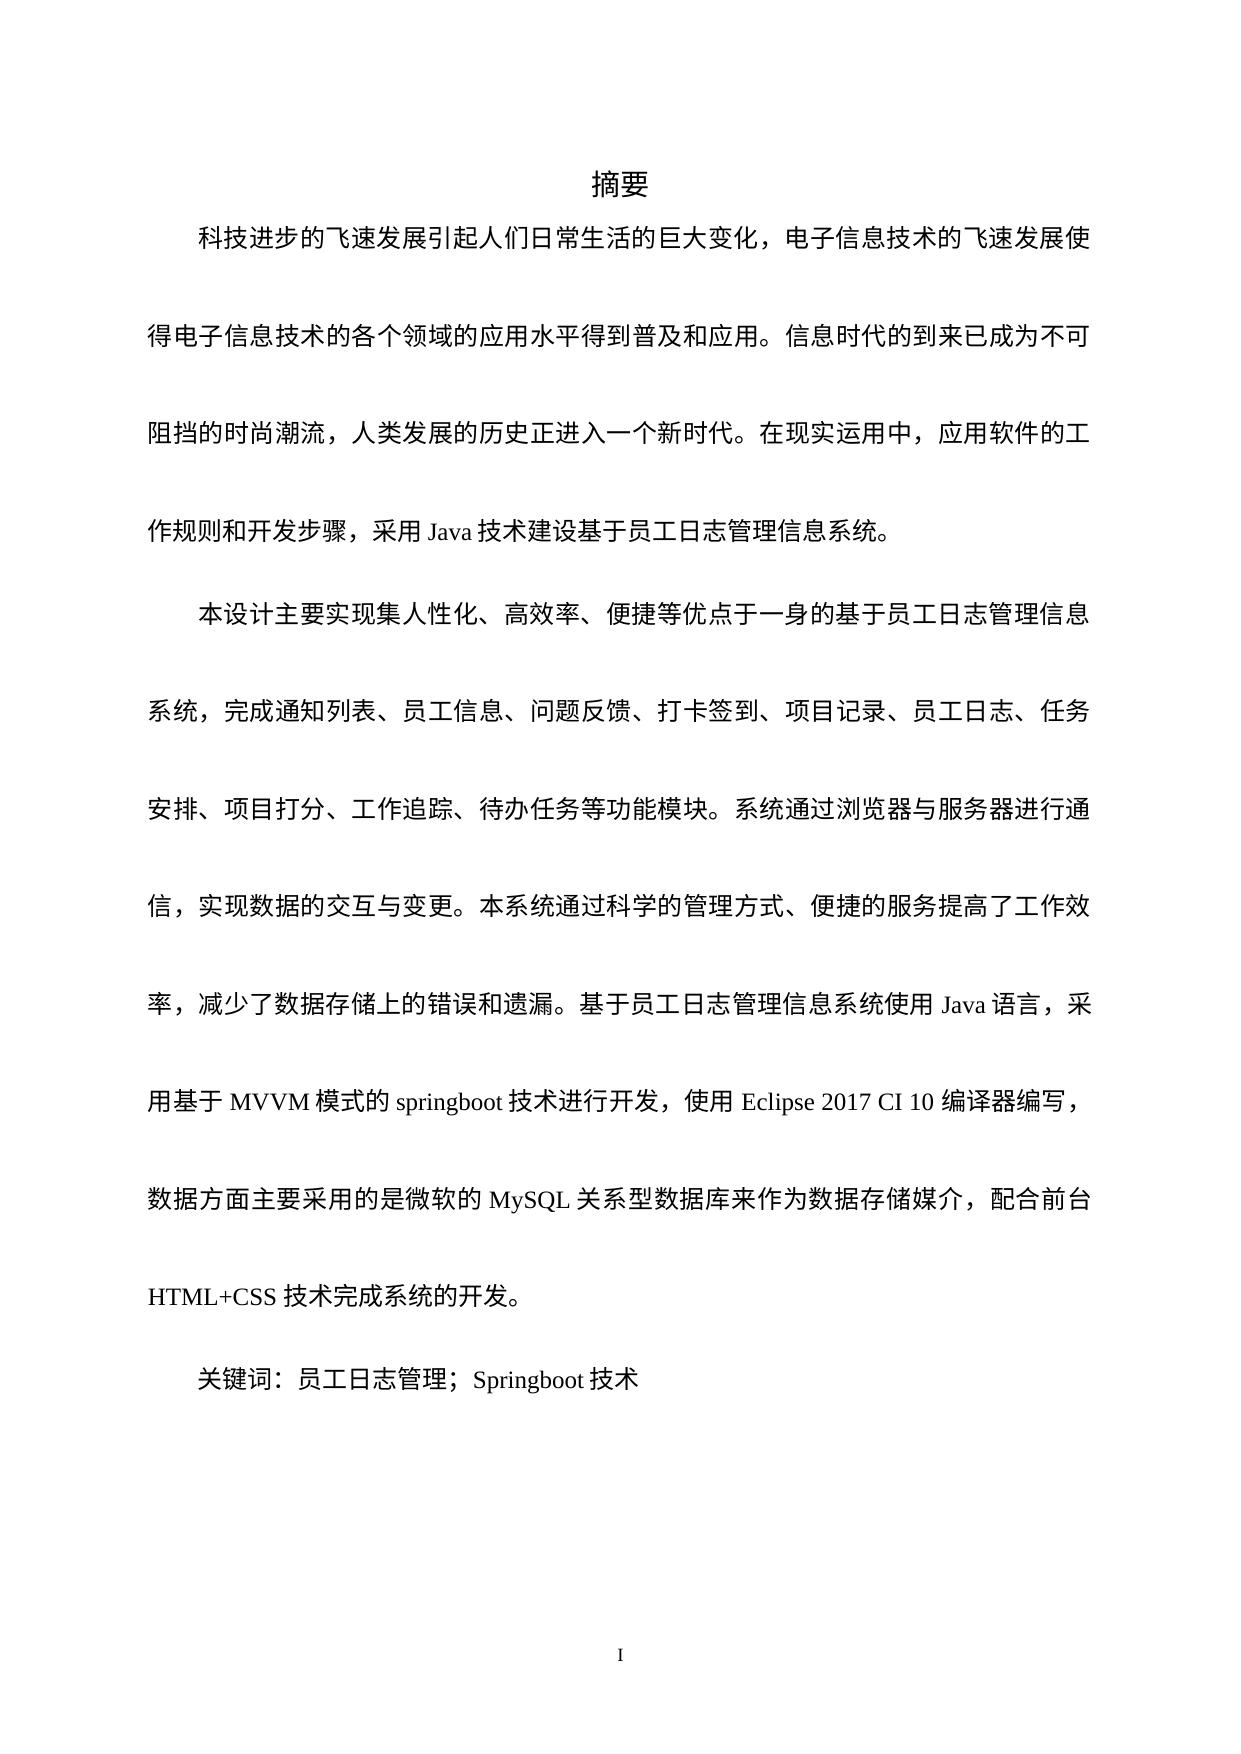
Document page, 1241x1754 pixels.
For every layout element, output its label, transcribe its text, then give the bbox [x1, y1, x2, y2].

text 科技进步的飞速发展引起人们日常生活的巨大变化，电子信息技术的飞速发展使得电子信息技术的各个领域的应用水平得到普及和应用。信息时代的到来已成为不可阻挡的时尚潮流，人类发展的历史正进入一个新时代。在现实运用中，应用软件的工作规则和开发步骤，采用Java技术建设基于员工日志管理信息系统。 [148, 204, 1092, 562]
text 本设计主要实现集人性化、高效率、便捷等优点于一身的基于员工日志管理信息系统，完成通知列表、员工信息、问题反馈、打卡签到、项目记录、员工日志、任务安排、项目打分、工作追踪、待办任务等功能模块。系统通过浏览器与服务器进行通信，实现数据的交互与变更。本系统通过科学的管理方式、便捷的服务提高了工作效率，减少了数据存储上的错误和遗漏。基于员工日志管理信息系统使用Java语言，采用基于 MVVM模式的springboot技术进行开发，使用 Eclipse 2017 CI 10 编译器编写，数据方面主要采用的是微软的MySQL关系型数据库来作为数据存储媒介，配合前台HTML+CSS 技术完成系统的开发。 [148, 580, 1092, 1327]
text 摘要 [148, 162, 1092, 204]
text 关键词：员工日志管理；Springboot技术 [148, 1346, 1092, 1411]
